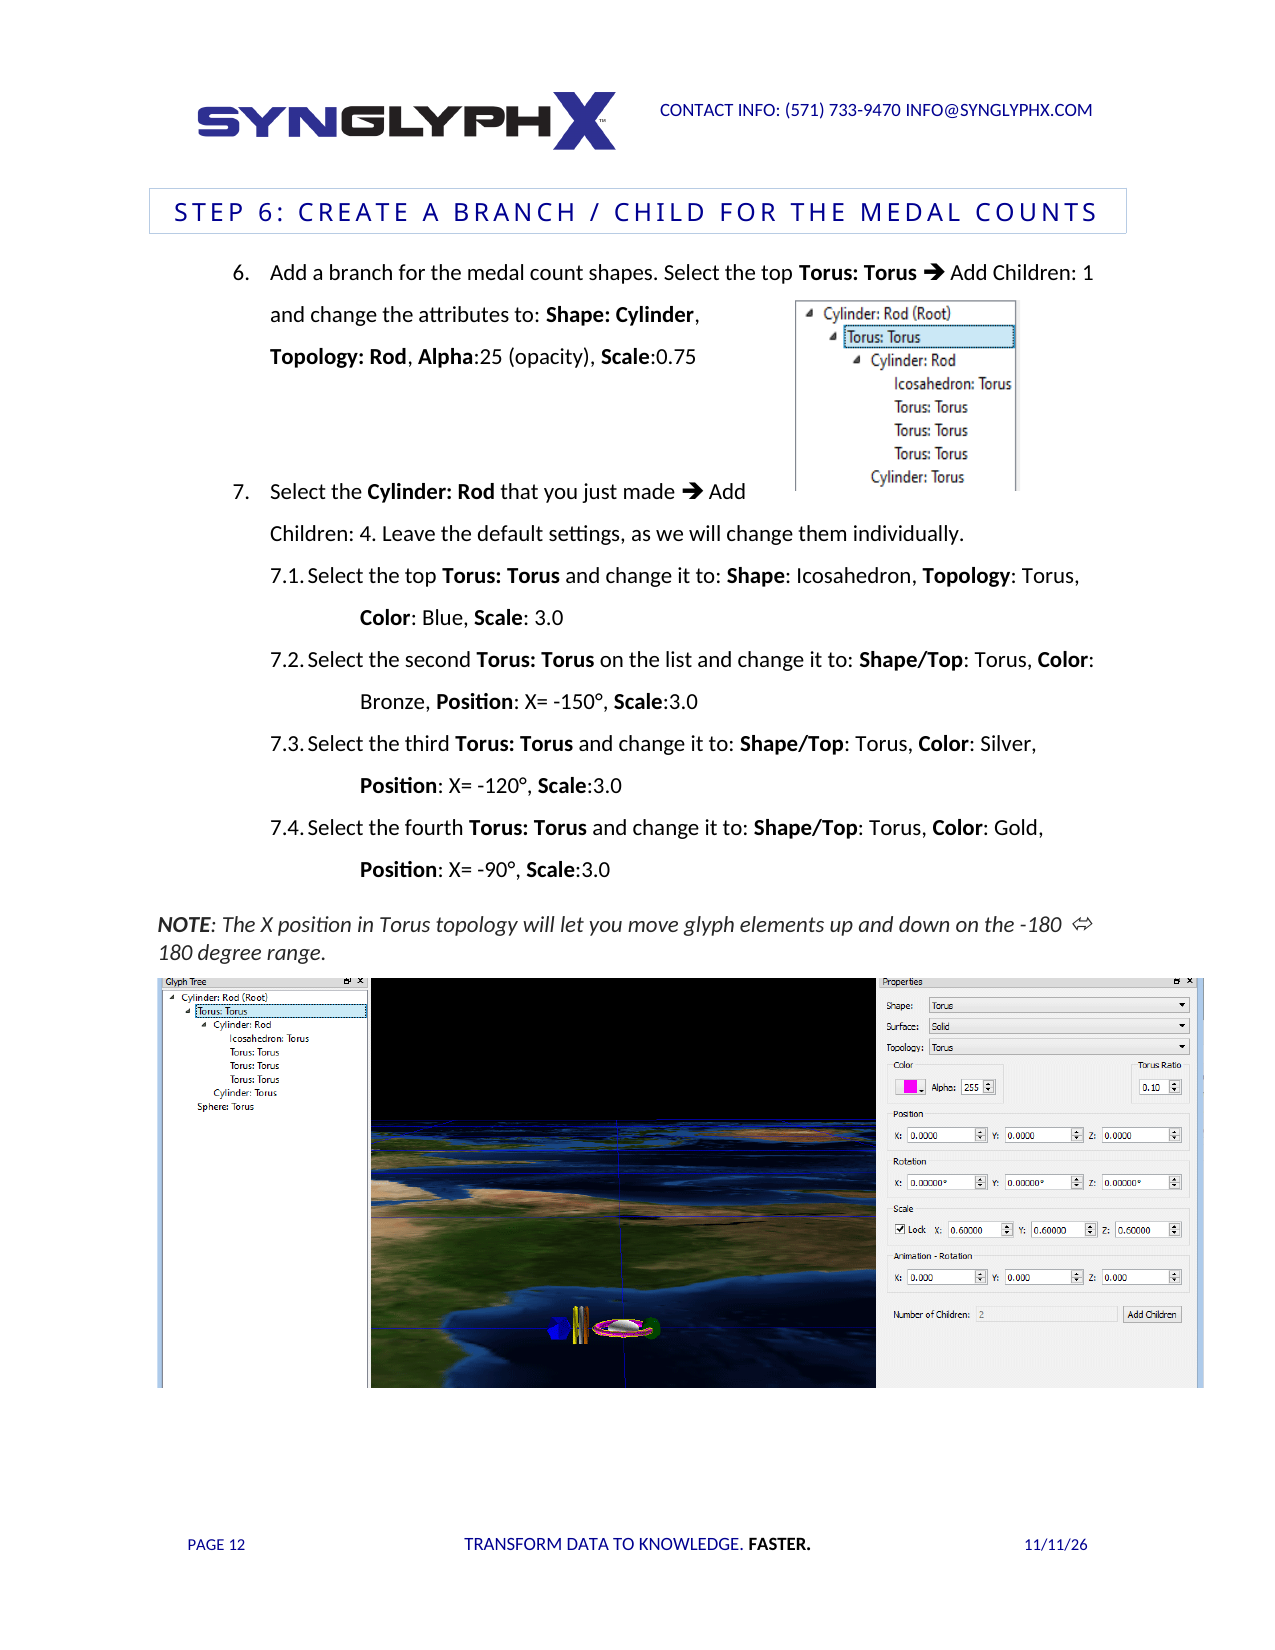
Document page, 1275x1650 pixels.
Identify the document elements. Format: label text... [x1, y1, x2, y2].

list Select the top Torus: Torus and change it to: Shape: Icosahedron, Topology: Torus, Color: Blue, Scale: 3.0 [270, 561, 1117, 631]
list Add a branch for the medal count shapes. Select the top Torus: Torus Add Children: 1 and change the attributes to: Shape: Cylinder, Topology: Rod, Alpha:25 (opacity), Scale:0.75 [232, 258, 1117, 370]
picture [170, 75, 638, 165]
list Select the Cylinder: Rod that you just made Add Children: 4. Leave the default settings, as we will change them individually. [232, 477, 1117, 547]
list Select the third Torus: Torus and change it to: Shape/Top: Torus, Color: Silver, Position: X= -120°, Scale:3.0 [270, 729, 1117, 799]
picture [157, 978, 1204, 1388]
list Select the second Torus: Torus on the list and change it to: Shape/Top: Torus, Color: Bronze, Position: X= -150°, Scale:3.0 [270, 645, 1117, 715]
picture [795, 300, 1021, 491]
text NOTE: The X position in Torus topology will let you move glyph elements up and down on the -180 180 degree range. [157, 910, 1117, 966]
subtitle Step 6: Create a branch / child for the medal counts [150, 189, 1126, 233]
list Select the fourth Torus: Torus and change it to: Shape/Top: Torus, Color: Gold, Position: X= -90°, Scale:3.0 [270, 813, 1117, 883]
